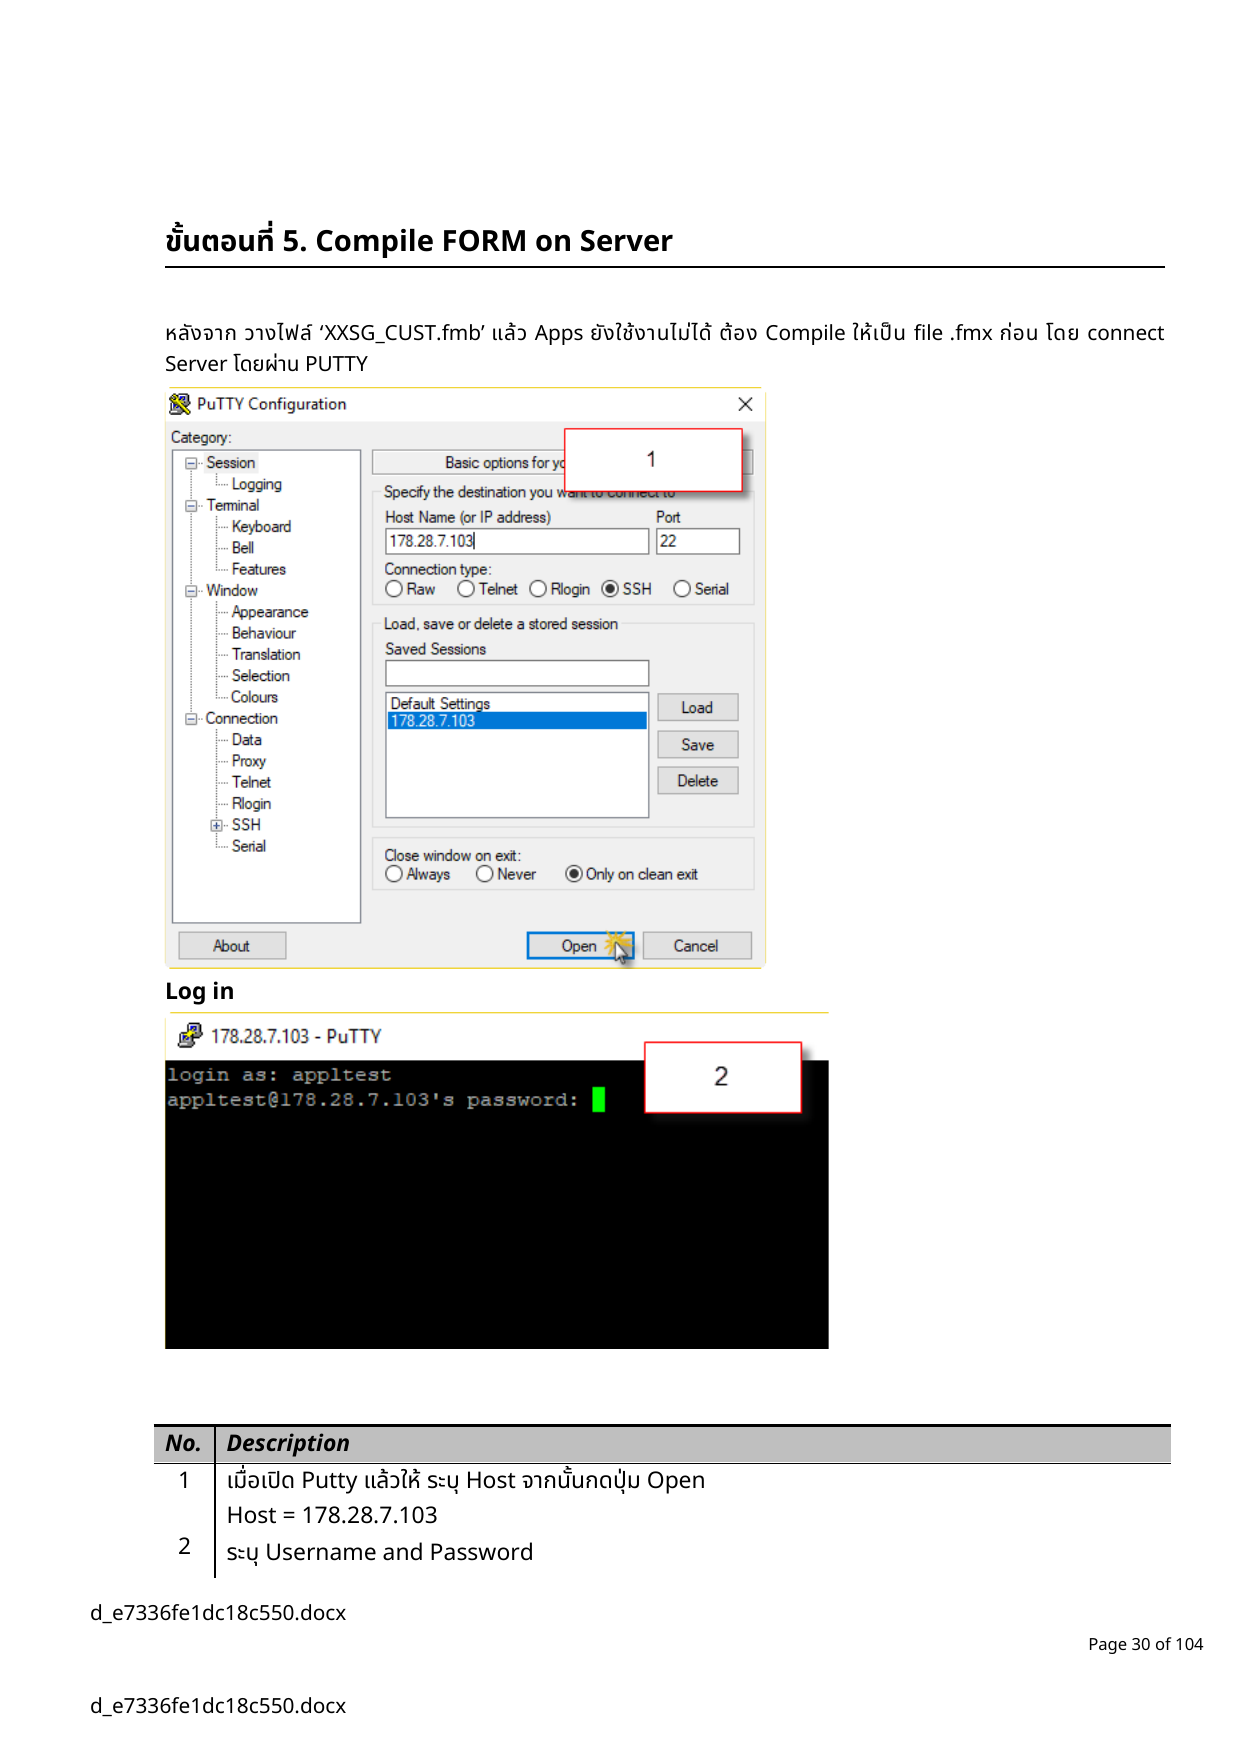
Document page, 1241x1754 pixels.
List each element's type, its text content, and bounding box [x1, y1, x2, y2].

table_header No. [154, 1427, 214, 1462]
text หลังจาก วางไฟล์ ‘XXSG_CUST.fmb’ แล้ว Apps ยังใช้งานไม่ได้ ต้อง Compile ให้เป็น file .fmx ก่อน โดย connect Server โดยผ่าน PUTTY [165, 318, 1165, 381]
picture [164, 387, 767, 969]
text Log in [165, 975, 1165, 1006]
picture [164, 1012, 829, 1349]
table_cell เมื่อเปิด Putty แล้วให้ ระบุ Host จากนั้นกดปุ่ม Open Host = 178.28.7.103 [216, 1464, 1171, 1530]
table_cell ระบุ Username and Password [216, 1530, 1171, 1577]
table_cell 2 [154, 1530, 214, 1577]
subtitle ขั้นตอนที่ 5. Compile FORM on Server [165, 220, 1165, 266]
table_cell 1 [154, 1464, 214, 1530]
table_header Description [216, 1427, 1171, 1462]
